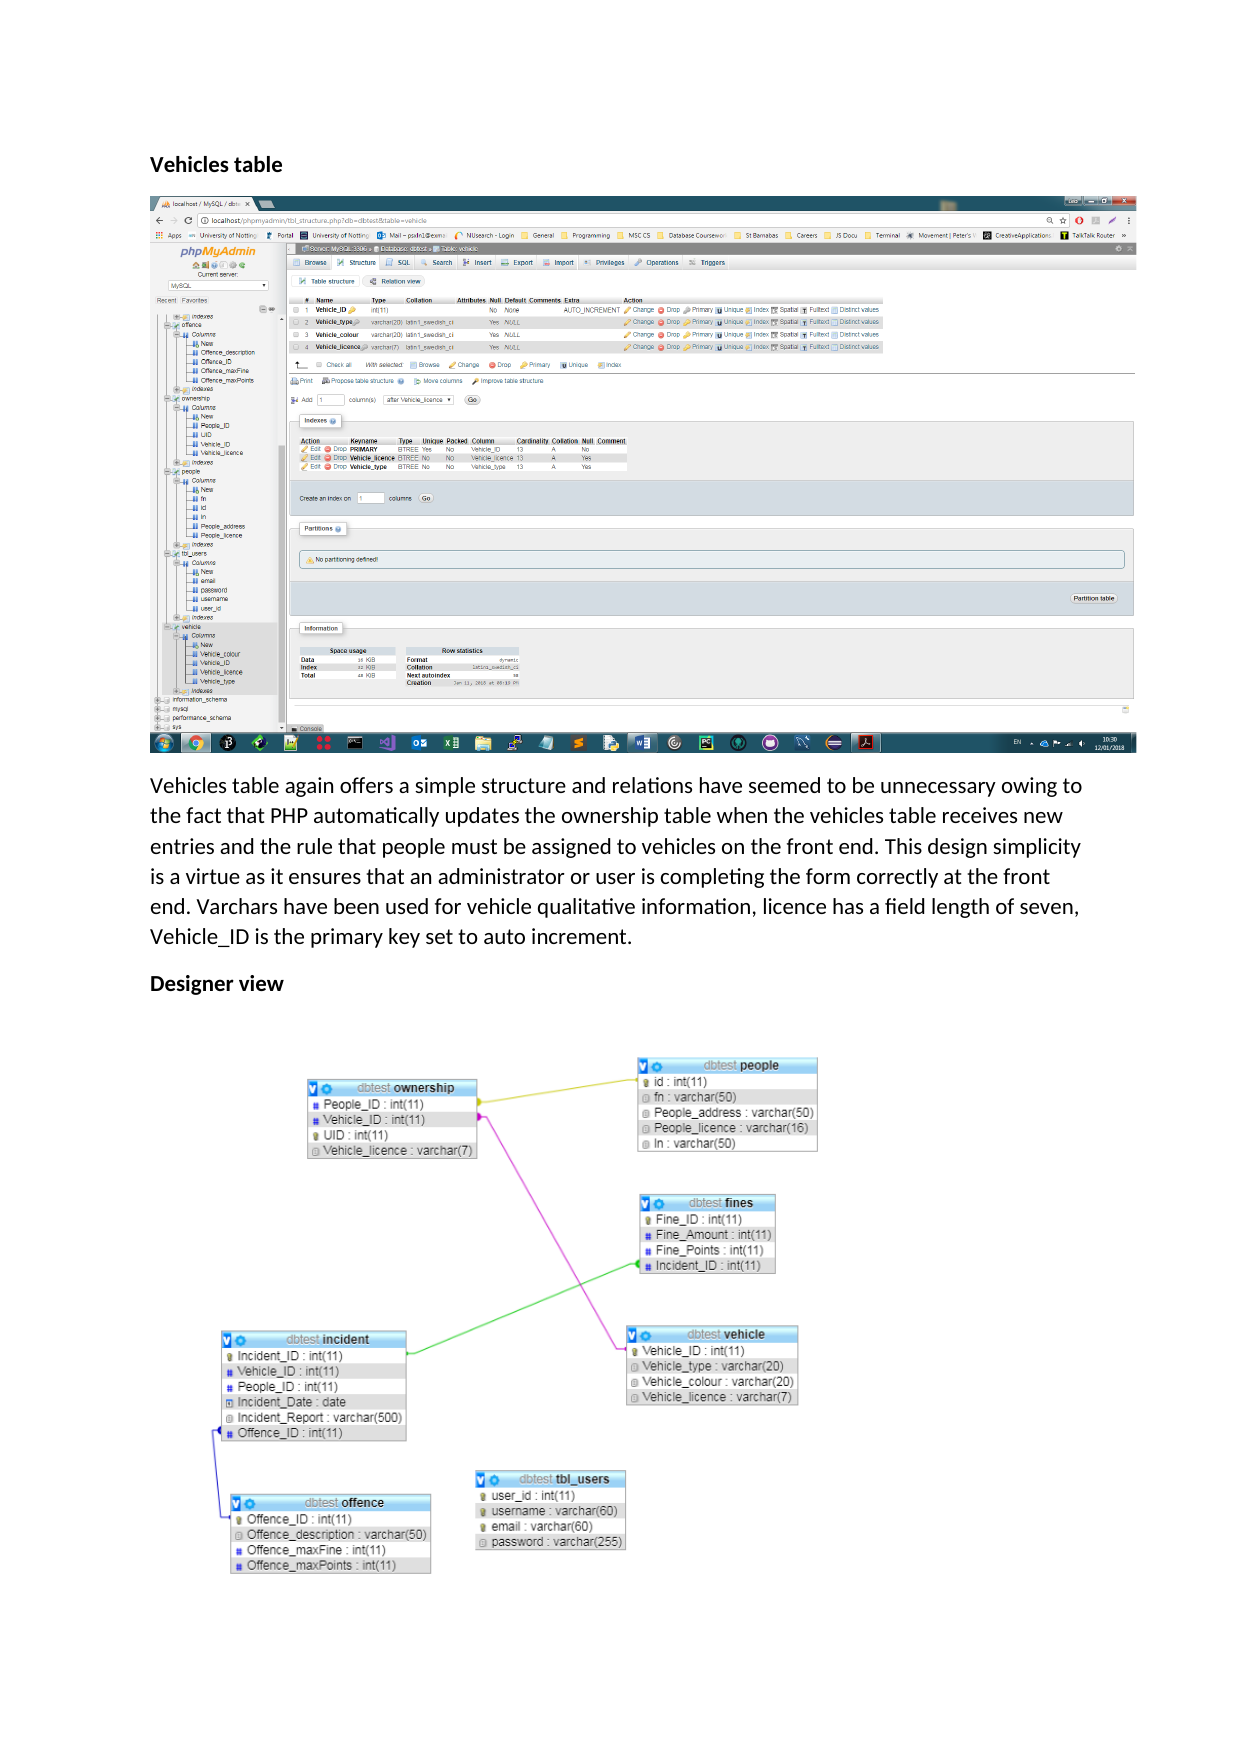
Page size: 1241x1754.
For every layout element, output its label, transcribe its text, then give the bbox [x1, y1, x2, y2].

text Vehicles table again offers a simple structure and relations have seemed to be unnecessary owing to the fact that PHP automatically updates the ownership table when the vehicles table receives new entries and the rule that people must be assigned to vehicles on the front end. This design simplicity is a virtue as it ensures that an administrator or user is completing the form correctly at the front end. Varchars have been used for vehicle qualitative information, licence has a field length of seven, Vehicle_ID is the primary key set to auto increment. [150, 771, 1090, 950]
text Designer view [150, 969, 1090, 997]
picture [150, 196, 1137, 753]
text Vehicles table [150, 150, 1090, 178]
picture [150, 1016, 877, 1635]
